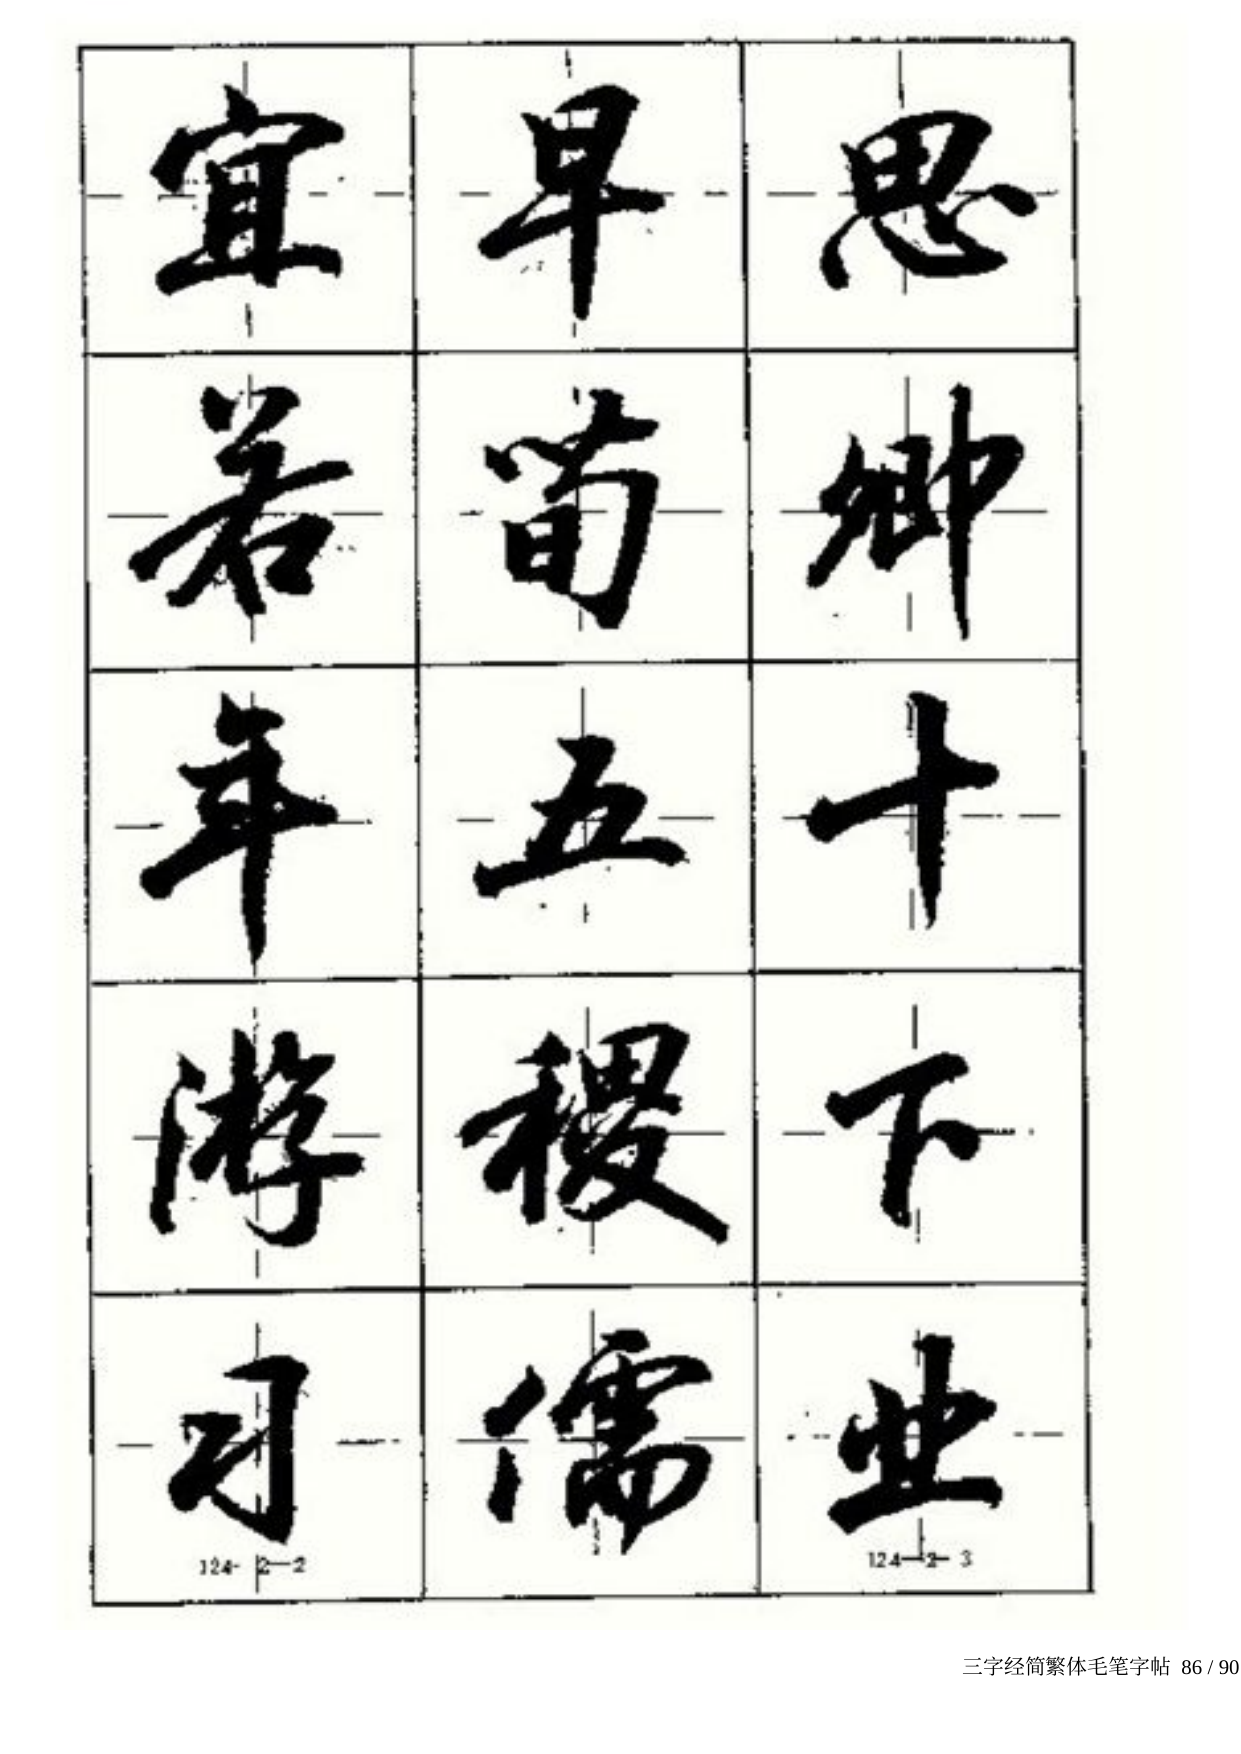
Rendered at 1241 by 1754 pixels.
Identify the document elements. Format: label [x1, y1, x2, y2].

picture [45, 1, 1195, 1630]
